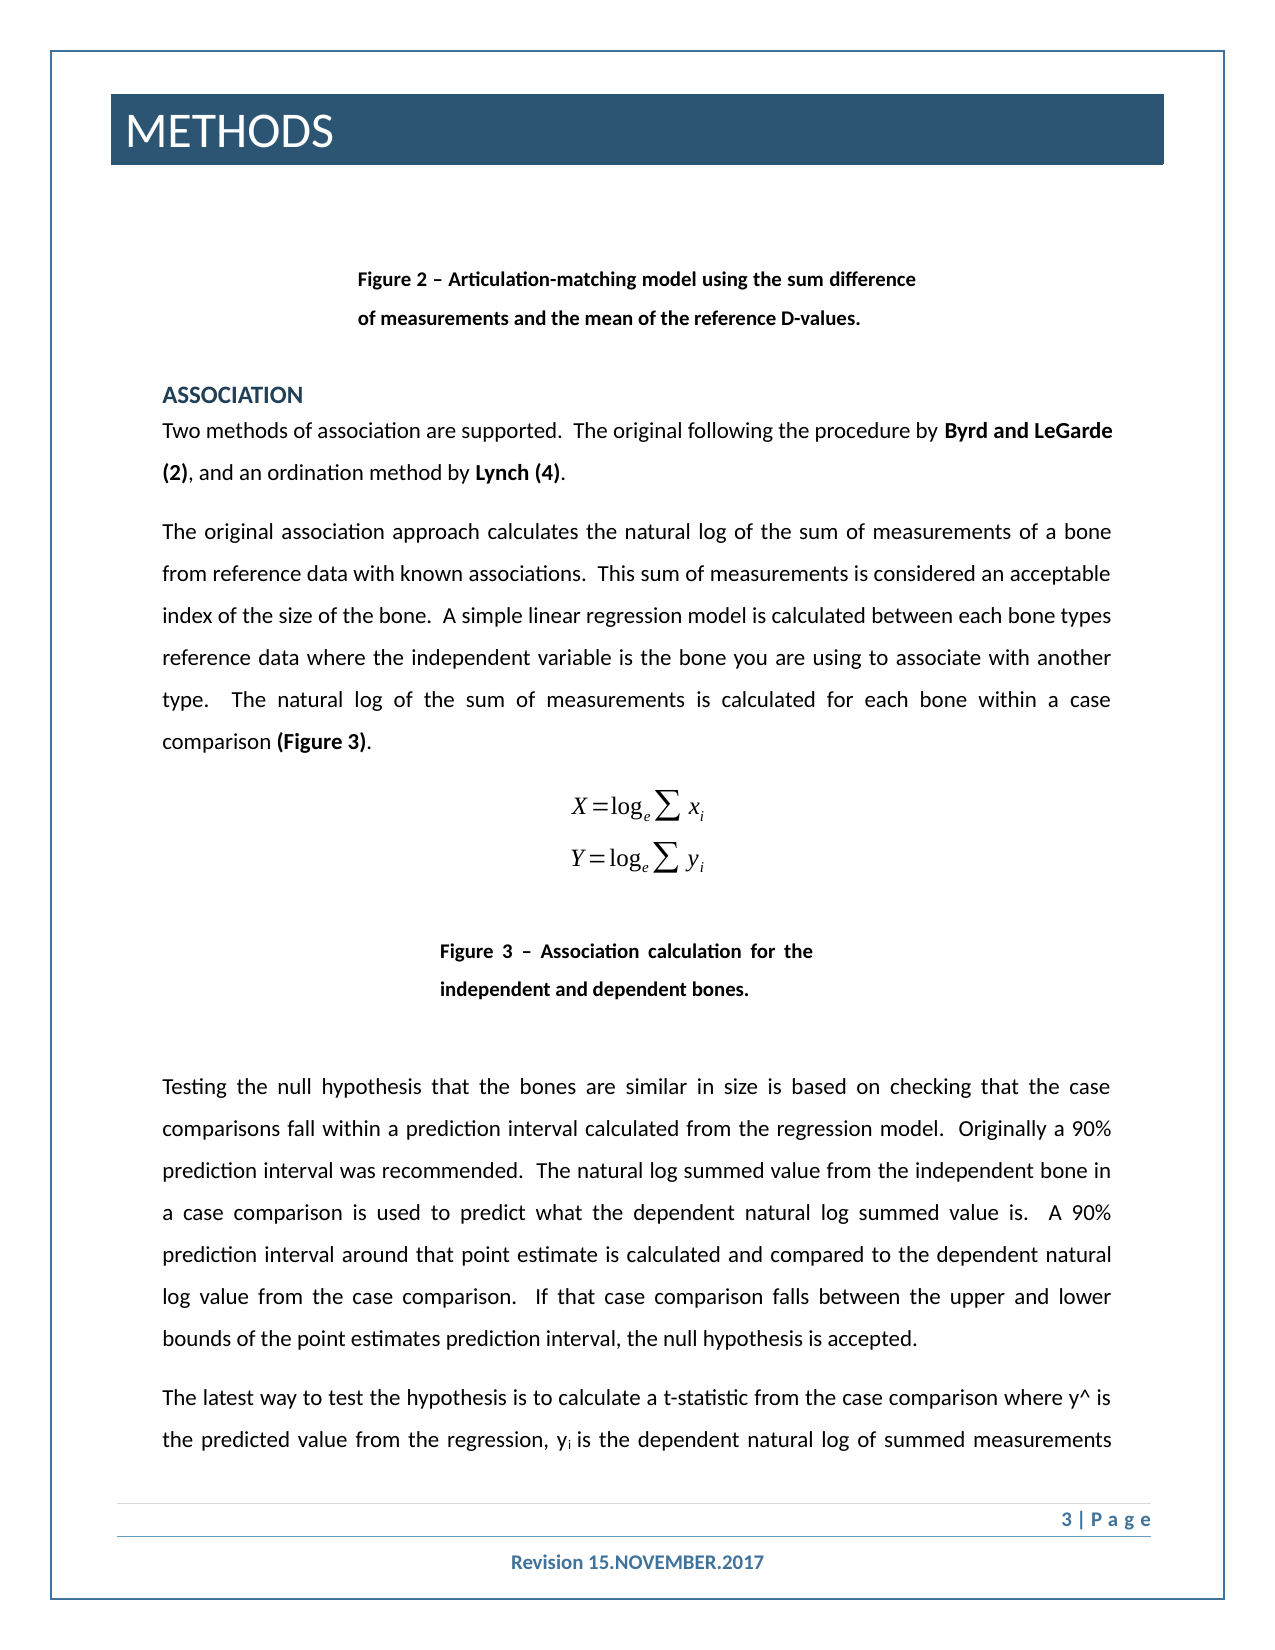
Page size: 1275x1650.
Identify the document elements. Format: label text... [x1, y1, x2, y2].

text Two methods of association are supported. The original following the procedure by Byrd and LeGarde (2), and an ordination method by Lynch (4). [162, 416, 1113, 486]
table_cell Figure 2 – Articulation-matching model using the sum difference of measurements and the mean of the reference D-values. [343, 263, 932, 342]
text The original association approach calculates the natural log of the sum of measurements of a bone from reference data with known associations. This sum of measurements is considered an acceptable index of the size of the bone. A simple linear regression model is calculated between each bone types reference data where the independent variable is the bone you are using to associate with another type. The natural log of the sum of measurements is calculated for each bone within a case comparison (Figure 3). [162, 517, 1113, 755]
table_cell Figure 3 – Association calculation for the independent and dependent bones. [425, 934, 828, 1013]
text Testing the null hypothesis that the bones are similar in size is based on checking that the case comparisons fall within a prediction interval calculated from the regression model. Originally a 90% prediction interval was recommended. The natural log summed value from the independent bone in a case comparison is used to predict what the dependent natural log summed value is. A 90% prediction interval around that point estimate is calculated and compared to the dependent natural log value from the case comparison. If that case comparison falls between the upper and lower bounds of the point estimates prediction interval, the null hypothesis is accepted. [162, 1072, 1113, 1352]
subtitle association [162, 380, 1113, 410]
table_header [163, 786, 1112, 934]
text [162, 1383, 1113, 1453]
